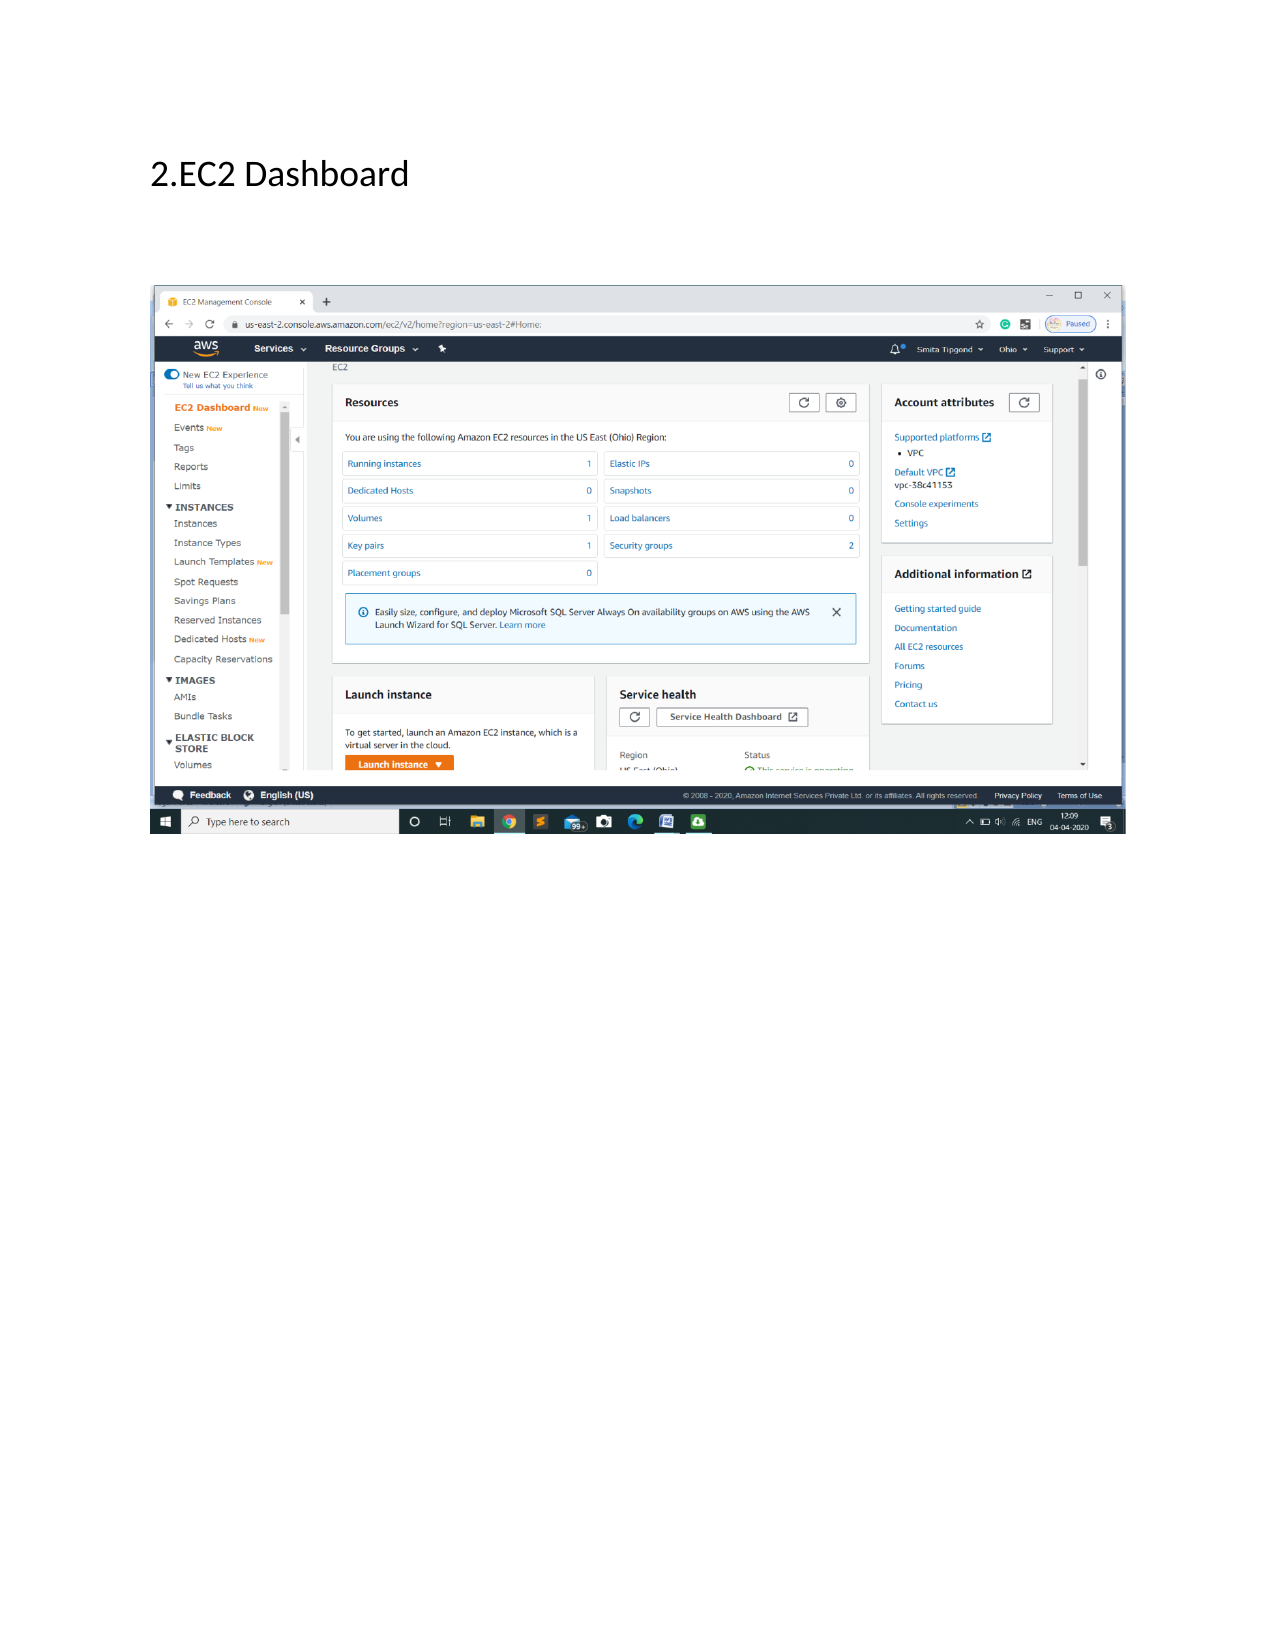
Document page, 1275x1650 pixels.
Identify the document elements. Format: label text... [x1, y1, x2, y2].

text 2.EC2 Dashboard [150, 150, 1125, 196]
picture [150, 285, 1126, 834]
